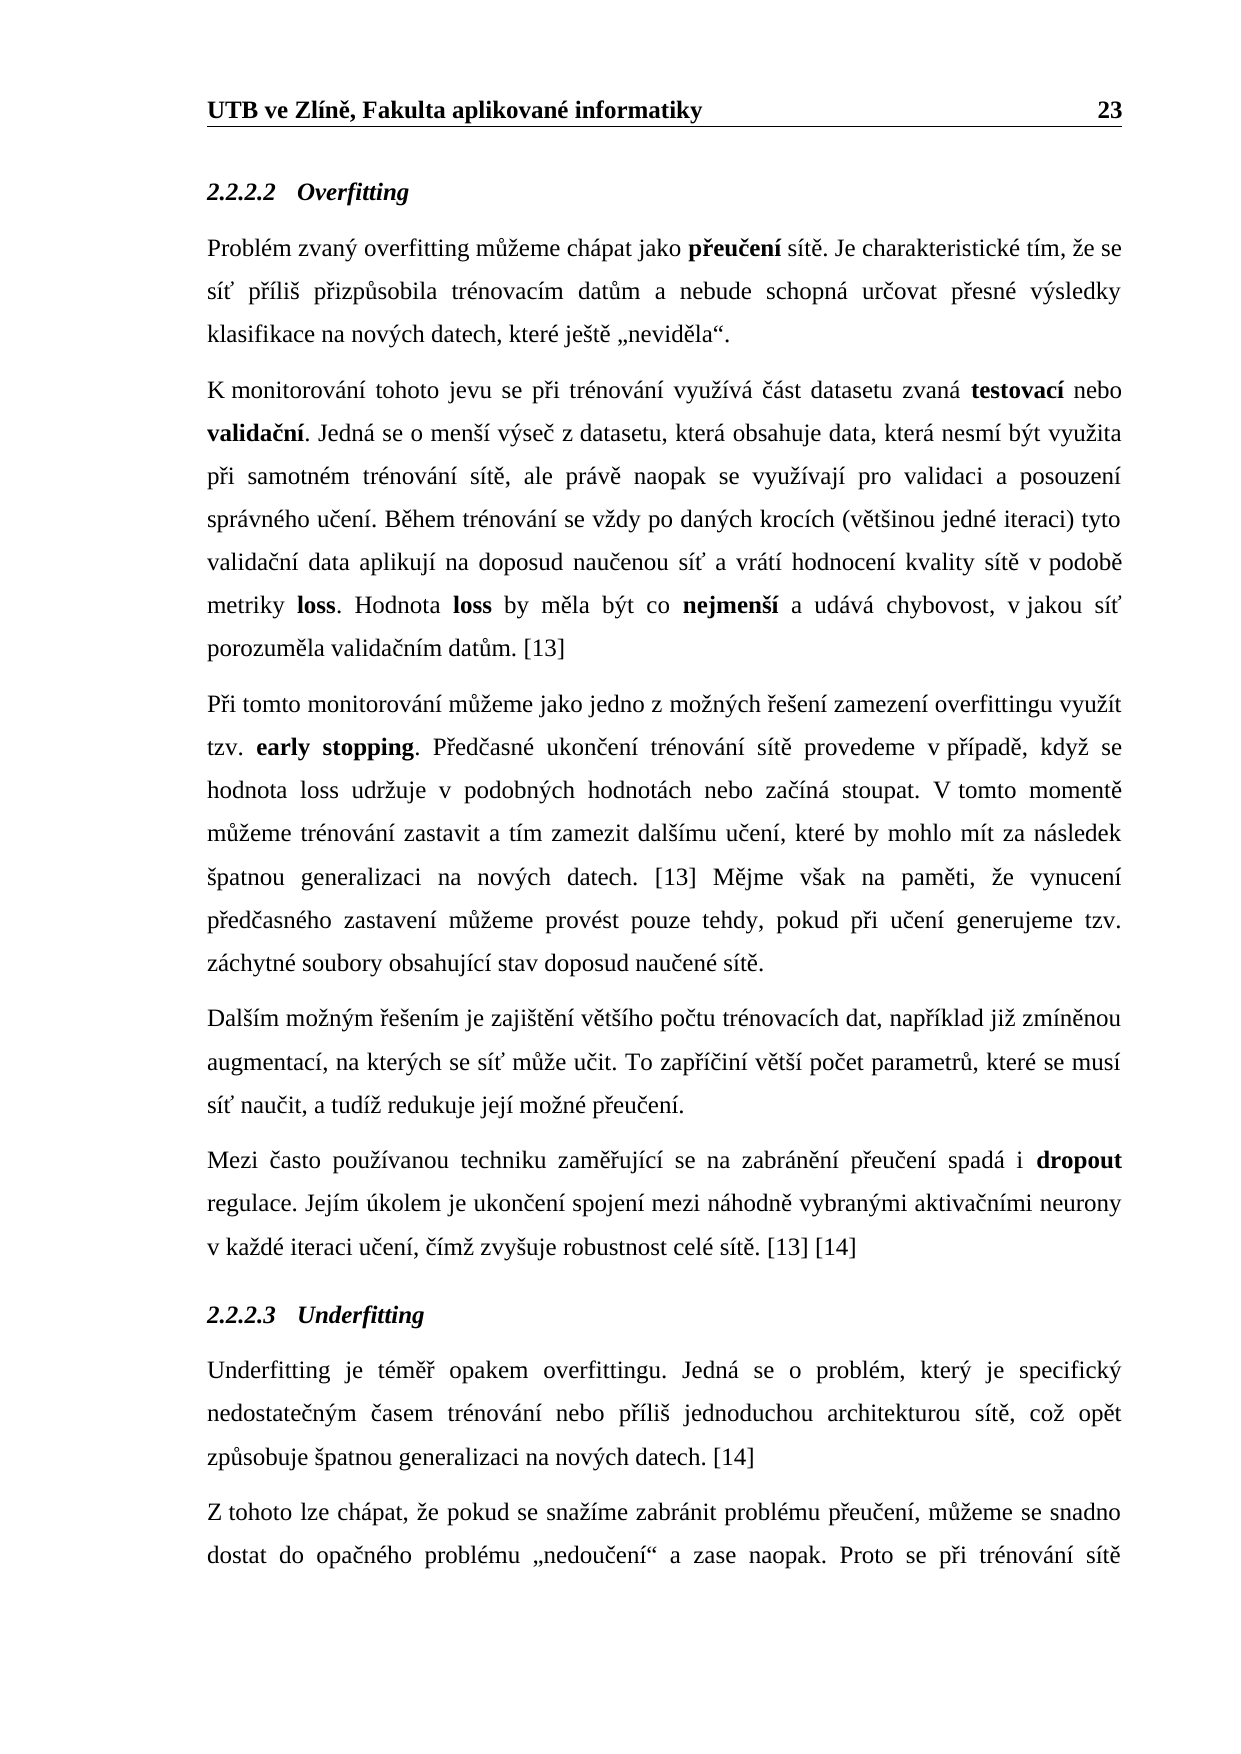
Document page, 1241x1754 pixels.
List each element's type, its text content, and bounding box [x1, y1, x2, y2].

text Dalším možným řešením je zajištění většího počtu trénovacích dat, například již zmíněnou augmentací, na kterých se síť může učit. To zapříčiní větší počet parametrů, které se musí síť naučit, a tudíž redukuje její možné přeučení. [207, 1003, 1122, 1118]
text Při tomto monitorování můžeme jako jedno z možných řešení zamezení overfittingu využít tzv. early stopping. Předčasné ukončení trénování sítě provedeme v případě, když se hodnota loss udržuje v podobných hodnotách nebo začíná stoupat. V tomto momentě můžeme trénování zastavit a tím zamezit dalšímu učení, které by mohlo mít za následek špatnou generalizaci na nových datech. Mějme však na paměti, že vynucení předčasného zastavení můžeme provést pouze tehdy, pokud při učení generujeme tzv. záchytné soubory obsahující stav doposud naučené sítě. [207, 689, 1122, 977]
subtitle Overfitting [207, 177, 1122, 206]
text Mezi často používanou techniku zaměřující se na zabránění přeučení spadá i dropout regulace. Jejím úkolem je ukončení spojení mezi náhodně vybranými aktivačními neurony v každé iteraci učení, čímž zvyšuje robustnost celé sítě. [207, 1145, 1122, 1260]
text K monitorování tohoto jevu se při trénování využívá část datasetu zvaná testovací nebo validační. Jedná se o menší výseč z datasetu, která obsahuje data, která nesmí být využita při samotném trénování sítě, ale právě naopak se využívají pro validaci a posouzení správného učení. Během trénování se vždy po daných krocích (většinou jedné iteraci) tyto validační data aplikují na doposud naučenou síť a vrátí hodnocení kvality sítě v podobě metriky loss. Hodnota loss by měla být co nejmenší a udává chybovost, v jakou síť porozuměla validačním datům. [207, 375, 1122, 662]
text Underfitting je téměř opakem overfittingu. Jedná se o problém, který je specifický nedostatečným časem trénování nebo příliš jednoduchou architekturou sítě, což opět způsobuje špatnou generalizaci na nových datech. [207, 1355, 1122, 1470]
text Problém zvaný overfitting můžeme chápat jako přeučení sítě. Je charakteristické tím, že se síť příliš přizpůsobila trénovacím datům a nebude schopná určovat přesné výsledky klasifikace na nových datech, které ještě „neviděla“. [207, 233, 1122, 348]
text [207, 1497, 1122, 1569]
subtitle Underfitting [207, 1300, 1122, 1328]
